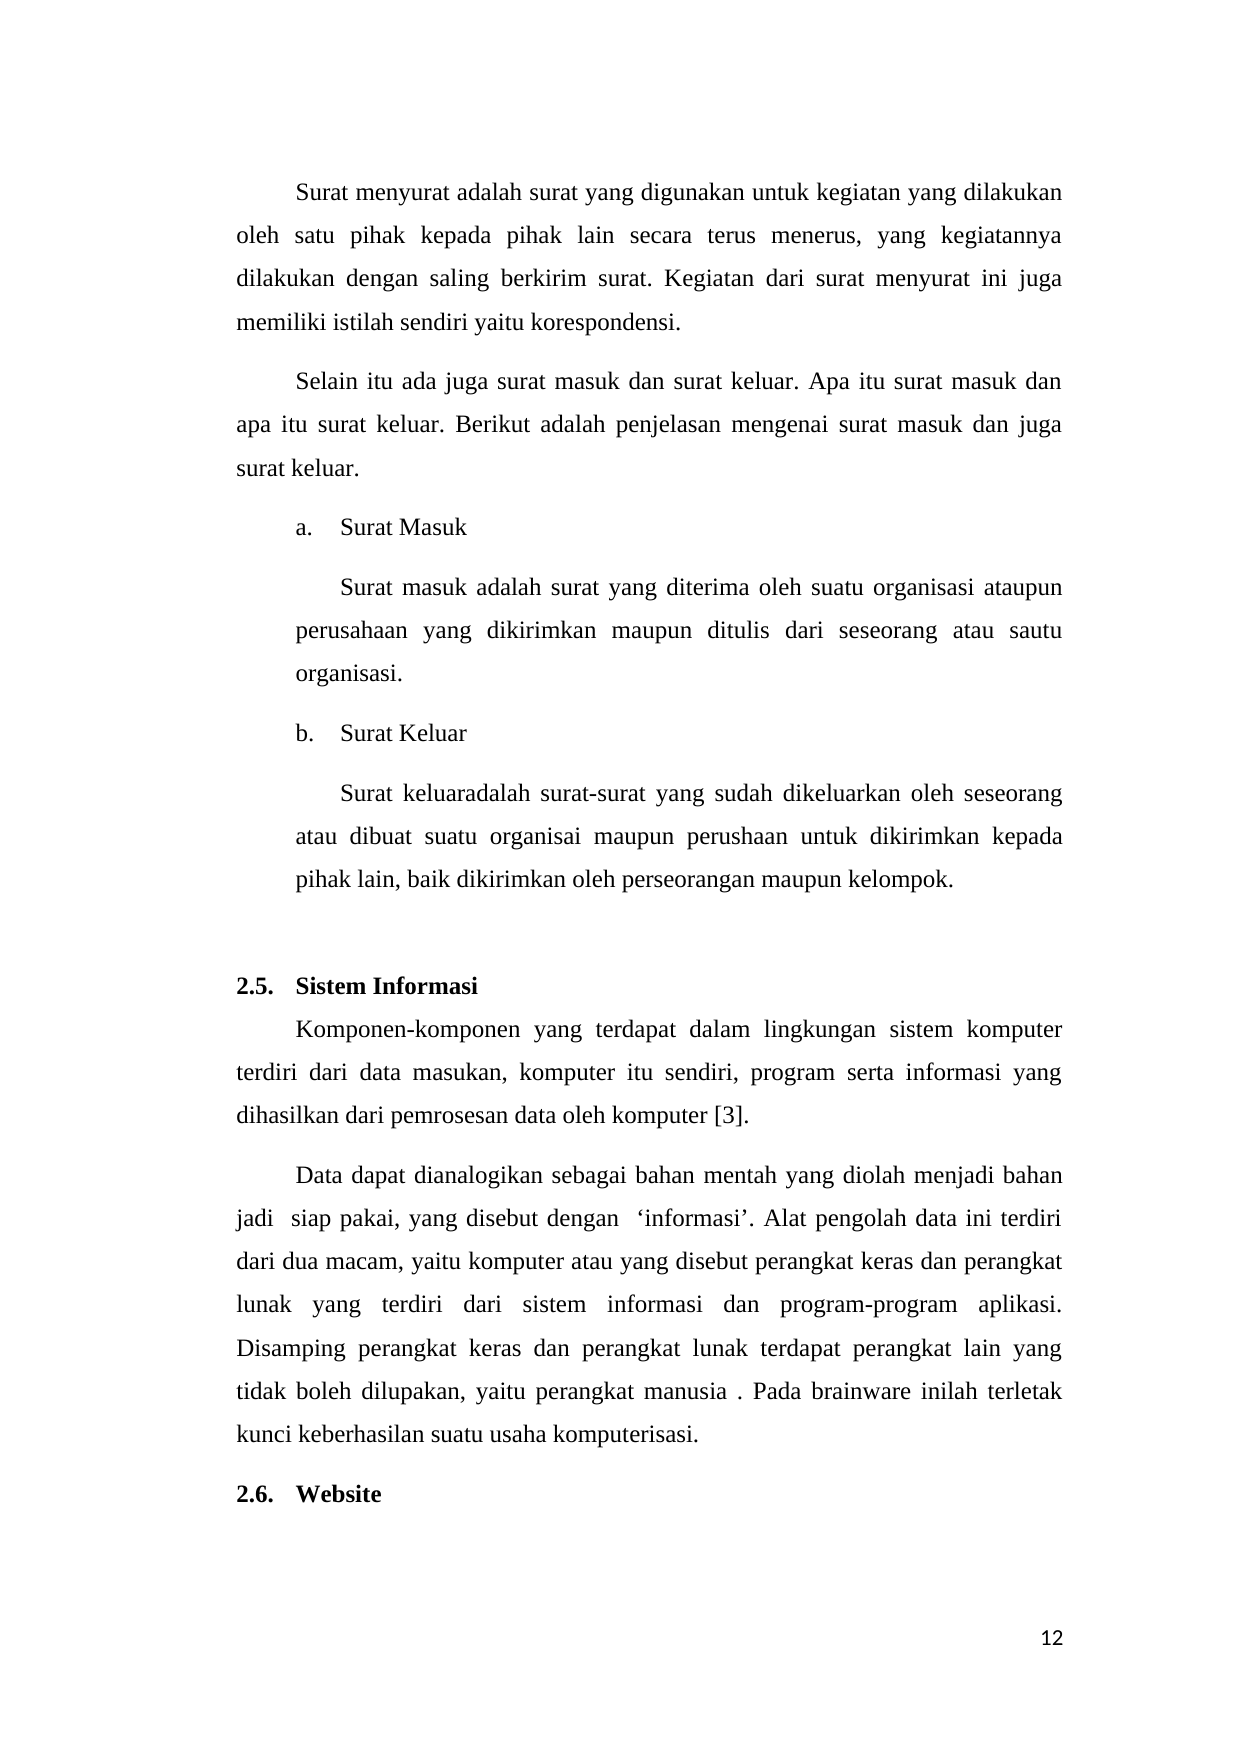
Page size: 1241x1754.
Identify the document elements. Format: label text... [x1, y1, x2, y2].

list Surat Masuk [295, 512, 1063, 541]
text Komponen-komponen yang terdapat dalam lingkungan sistem komputer terdiri dari data masukan, komputer itu sendiri, program serta informasi yang dihasilkan dari pemrosesan data oleh komputer . [236, 1014, 1063, 1129]
text Data dapat dianalogikan sebagai bahan mentah yang diolah menjadi bahan jadi siap pakai, yang disebut dengan ‘informasi’. Alat pengolah data ini terdiri dari dua macam, yaitu komputer atau yang disebut perangkat keras dan perangkat lunak yang terdiri dari sistem informasi dan program-program aplikasi. Disamping perangkat keras dan perangkat lunak terdapat perangkat lain yang tidak boleh dilupakan, yaitu perangkat manusia . Pada brainware inilah terletak kunci keberhasilan suatu usaha komputerisasi. [236, 1160, 1063, 1448]
text Surat masuk adalah surat yang diterima oleh suatu organisasi ataupun perusahaan yang dikirimkan maupun ditulis dari seseorang atau sautu organisasi. [295, 572, 1063, 687]
list Surat Keluar [295, 718, 1063, 747]
subtitle Website [236, 1479, 1063, 1507]
text Surat menyurat adalah surat yang digunakan untuk kegiatan yang dilakukan oleh satu pihak kepada pihak lain secara terus menerus, yang kegiatannya dilakukan dengan saling berkirim surat. Kegiatan dari surat menyurat ini juga memiliki istilah sendiri yaitu korespondensi. [236, 177, 1063, 335]
subtitle Sistem Informasi [236, 971, 1063, 1000]
text Surat keluaradalah surat-surat yang sudah dikeluarkan oleh seseorang atau dibuat suatu organisai maupun perushaan untuk dikirimkan kepada pihak lain, baik dikirimkan oleh perseorangan maupun kelompok. [295, 778, 1063, 893]
text Selain itu ada juga surat masuk dan surat keluar. Apa itu surat masuk dan apa itu surat keluar. Berikut adalah penjelasan mengenai surat masuk dan juga surat keluar. [236, 366, 1063, 481]
